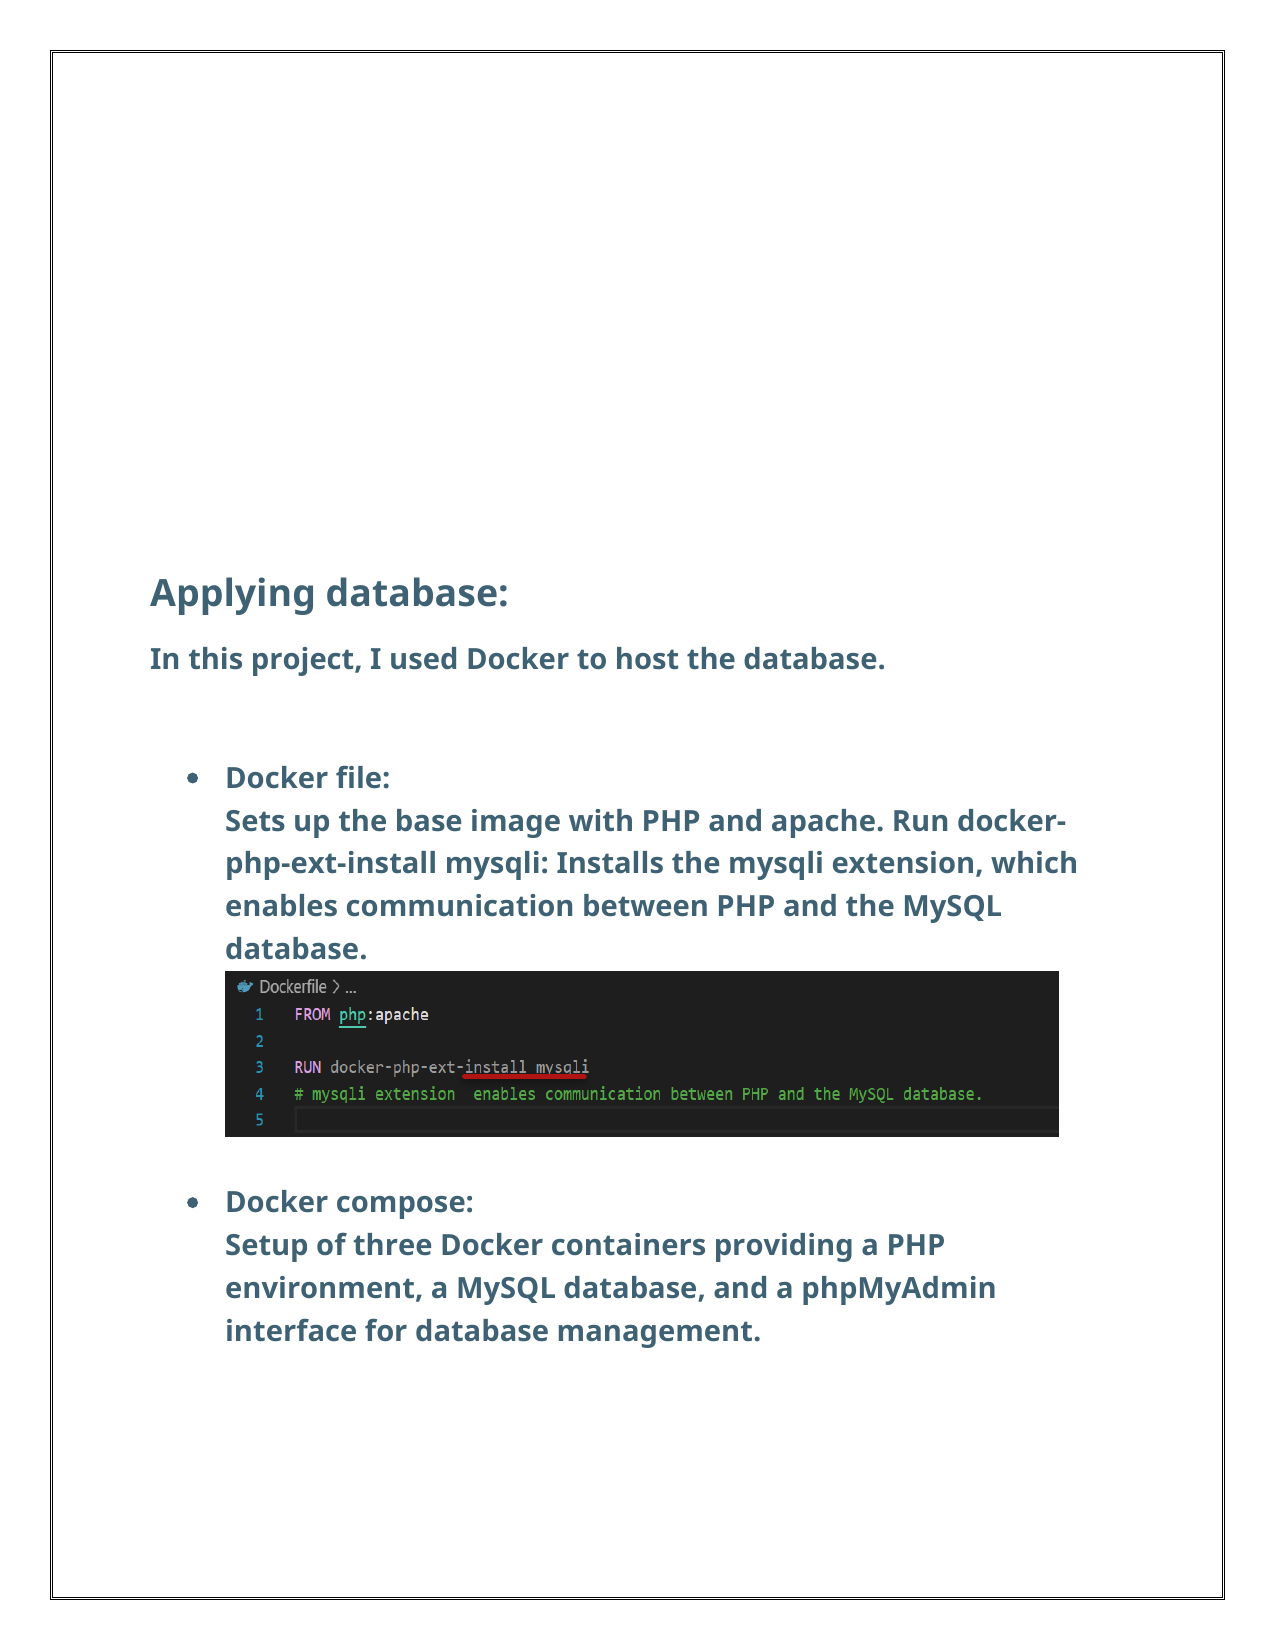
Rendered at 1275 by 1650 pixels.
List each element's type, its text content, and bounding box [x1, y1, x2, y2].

list Setup of three Docker containers providing a PHP environment, a MySQL database, and a phpMyAdmin interface for database management. [225, 1224, 1125, 1350]
list Sets up the base image with PHP and apache. Run docker-php-ext-install mysqli: Installs the mysqli extension, which enables communication between PHP and the MySQL database. [225, 800, 1125, 968]
list Docker compose: [187, 1182, 1125, 1221]
text Applying database: [150, 566, 1125, 617]
list Docker file: [187, 757, 1125, 797]
picture [225, 971, 1059, 1137]
text In this project, I used Docker to host the database. [150, 638, 1125, 678]
